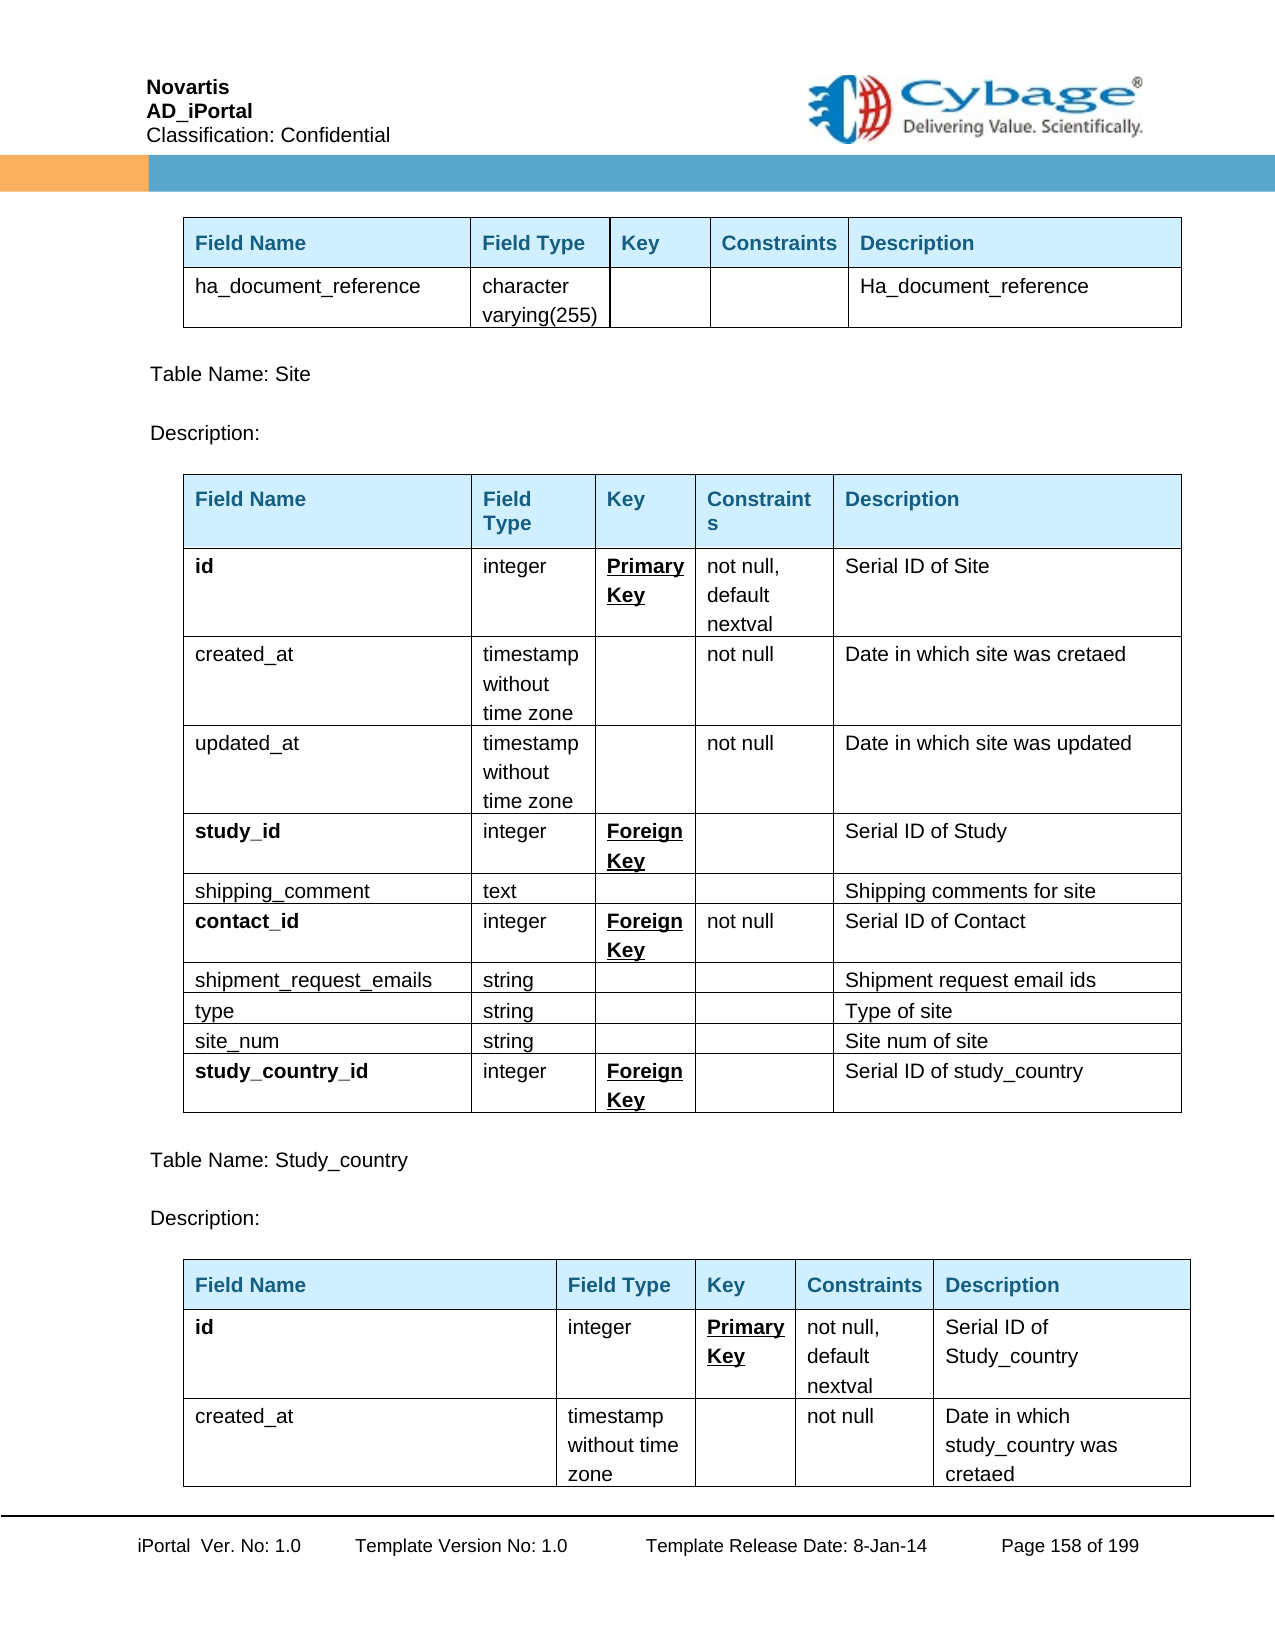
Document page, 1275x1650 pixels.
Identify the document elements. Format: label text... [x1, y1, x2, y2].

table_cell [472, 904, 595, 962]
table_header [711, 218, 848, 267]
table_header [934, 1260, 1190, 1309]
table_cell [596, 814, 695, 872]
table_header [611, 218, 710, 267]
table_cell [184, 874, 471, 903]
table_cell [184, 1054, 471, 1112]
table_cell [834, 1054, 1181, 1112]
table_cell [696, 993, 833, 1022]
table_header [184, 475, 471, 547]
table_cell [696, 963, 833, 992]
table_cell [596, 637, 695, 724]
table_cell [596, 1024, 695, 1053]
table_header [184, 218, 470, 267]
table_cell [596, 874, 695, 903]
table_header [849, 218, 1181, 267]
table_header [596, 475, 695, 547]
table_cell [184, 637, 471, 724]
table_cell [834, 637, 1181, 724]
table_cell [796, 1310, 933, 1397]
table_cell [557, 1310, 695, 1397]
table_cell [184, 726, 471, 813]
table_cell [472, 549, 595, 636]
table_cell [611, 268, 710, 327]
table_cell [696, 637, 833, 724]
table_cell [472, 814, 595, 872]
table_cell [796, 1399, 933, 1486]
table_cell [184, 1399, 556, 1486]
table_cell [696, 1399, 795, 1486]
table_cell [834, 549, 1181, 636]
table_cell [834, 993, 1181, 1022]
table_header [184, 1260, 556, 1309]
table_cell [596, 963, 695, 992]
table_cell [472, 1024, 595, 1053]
text Table Name: Site [150, 357, 1125, 386]
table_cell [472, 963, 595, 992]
text Description: [150, 1201, 1125, 1230]
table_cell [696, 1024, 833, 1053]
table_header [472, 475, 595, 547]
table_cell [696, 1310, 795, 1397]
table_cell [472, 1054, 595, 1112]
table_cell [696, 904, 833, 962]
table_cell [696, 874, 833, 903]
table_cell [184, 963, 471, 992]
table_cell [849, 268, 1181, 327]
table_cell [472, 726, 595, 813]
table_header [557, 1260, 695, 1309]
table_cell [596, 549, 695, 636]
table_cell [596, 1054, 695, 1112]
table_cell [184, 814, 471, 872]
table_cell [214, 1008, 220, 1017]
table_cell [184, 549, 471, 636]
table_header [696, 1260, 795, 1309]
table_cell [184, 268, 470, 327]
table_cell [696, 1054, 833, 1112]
text Table Name: Study_country [150, 1142, 1125, 1171]
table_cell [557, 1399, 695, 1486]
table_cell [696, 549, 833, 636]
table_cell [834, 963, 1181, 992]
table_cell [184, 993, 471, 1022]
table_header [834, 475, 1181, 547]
text Description: [150, 415, 1125, 444]
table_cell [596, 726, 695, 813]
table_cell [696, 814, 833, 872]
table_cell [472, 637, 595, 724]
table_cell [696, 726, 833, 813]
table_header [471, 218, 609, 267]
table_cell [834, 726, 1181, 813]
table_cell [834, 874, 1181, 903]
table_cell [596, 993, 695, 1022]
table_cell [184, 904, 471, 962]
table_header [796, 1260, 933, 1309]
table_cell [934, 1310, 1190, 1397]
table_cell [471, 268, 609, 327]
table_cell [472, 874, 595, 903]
picture [808, 75, 1143, 144]
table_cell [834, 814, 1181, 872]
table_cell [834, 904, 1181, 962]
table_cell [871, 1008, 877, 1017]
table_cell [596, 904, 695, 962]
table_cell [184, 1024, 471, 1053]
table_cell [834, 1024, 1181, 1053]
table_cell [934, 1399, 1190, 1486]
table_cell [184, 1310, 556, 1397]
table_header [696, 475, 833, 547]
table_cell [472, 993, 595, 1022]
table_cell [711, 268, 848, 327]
